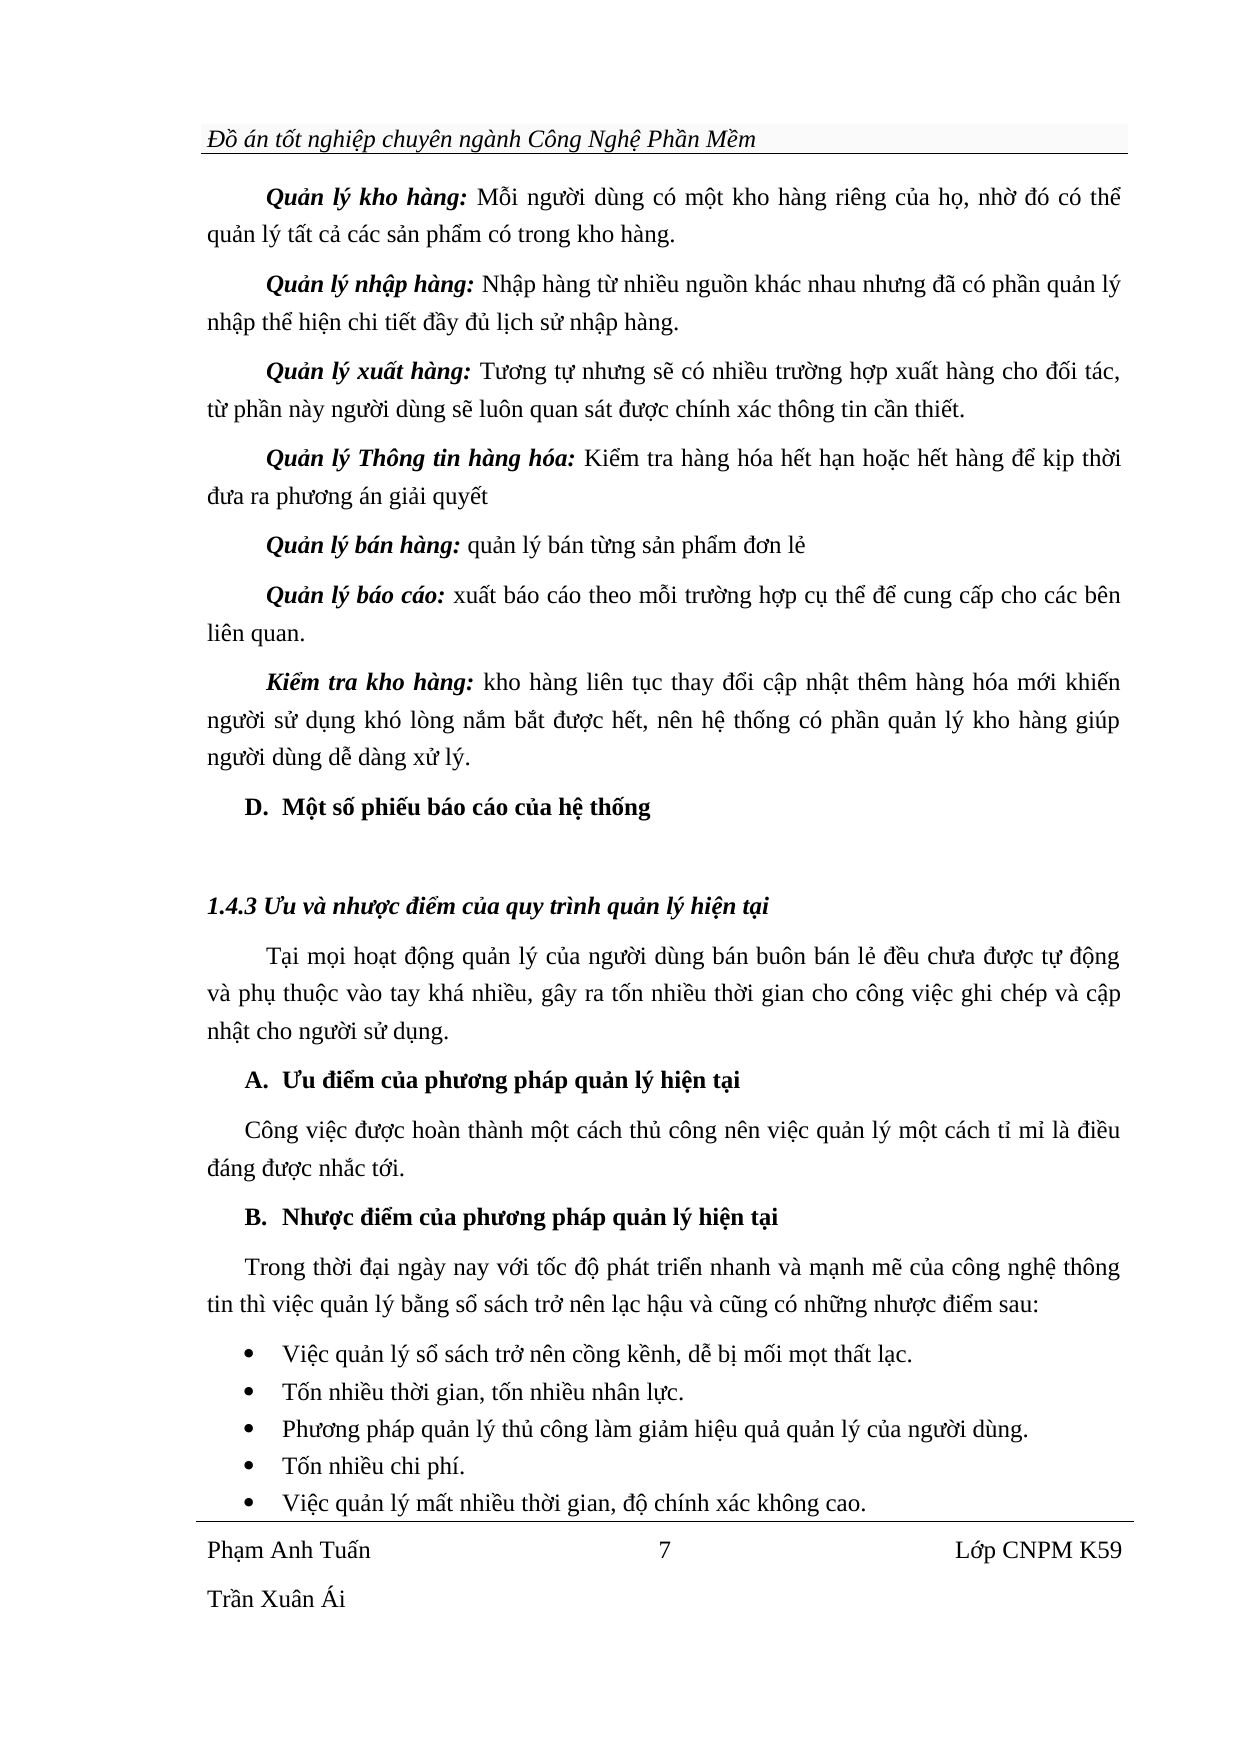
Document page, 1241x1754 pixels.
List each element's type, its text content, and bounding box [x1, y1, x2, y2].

list Việc quản lý mất nhiều thời gian, độ chính xác không cao. [244, 1488, 1122, 1517]
text Tại mọi hoạt động quản lý của người dùng bán buôn bán lẻ đều chưa được tự động và phụ thuộc vào tay khá nhiều, gây ra tốn nhiều thời gian cho công việc ghi chép và cập nhật cho người sử dụng. [207, 941, 1122, 1044]
text Quản lý nhập hàng: Nhập hàng từ nhiều nguồn khác nhau nhưng đã có phần quản lý nhập thể hiện chi tiết đầy đủ lịch sử nhập hàng. [207, 269, 1122, 335]
subtitle Ưu và nhược điểm của quy trình quản lý hiện tại [207, 891, 1122, 920]
text Quản lý kho hàng: Mỗi người dùng có một kho hàng riêng của họ, nhờ đó có thể quản lý tất cả các sản phẩm có trong kho hàng. [207, 182, 1122, 248]
text Quản lý xuất hàng: Tương tự nhưng sẽ có nhiều trường hợp xuất hàng cho đối tác, từ phần này người dùng sẽ luôn quan sát được chính xác thông tin cần thiết. [207, 356, 1122, 422]
text Kiểm tra kho hàng: kho hàng liên tục thay đổi cập nhật thêm hàng hóa mới khiến người sử dụng khó lòng nắm bắt được hết, nên hệ thống có phần quản lý kho hàng giúp người dùng dễ dàng xử lý. [207, 667, 1122, 771]
subtitle Ưu điểm của phương pháp quản lý hiện tại [244, 1066, 1122, 1094]
text Trong thời đại ngày nay với tốc độ phát triển nhanh và mạnh mẽ của công nghệ thông tin thì việc quản lý bằng sổ sách trở nên lạc hậu và cũng có những nhược điểm sau: [207, 1252, 1122, 1318]
text Công việc được hoàn thành một cách thủ công nên việc quản lý một cách tỉ mỉ là điều đáng được nhắc tới. [207, 1115, 1122, 1181]
text Quản lý bán hàng: quản lý bán từng sản phẩm đơn lẻ [207, 531, 1122, 559]
text Quản lý Thông tin hàng hóa: Kiểm tra hàng hóa hết hạn hoặc hết hàng để kịp thời đưa ra phương án giải quyết [207, 443, 1122, 509]
subtitle Một số phiếu báo cáo của hệ thống [244, 792, 1122, 821]
list Tốn nhiều thời gian, tốn nhiều nhân lực. [244, 1377, 1122, 1405]
list Việc quản lý sổ sách trở nên cồng kềnh, dễ bị mối mọt thất lạc. [244, 1339, 1122, 1368]
subtitle Nhược điểm của phương pháp quản lý hiện tại [244, 1202, 1122, 1231]
text Quản lý báo cáo: xuất báo cáo theo mỗi trường hợp cụ thể để cung cấp cho các bên liên quan. [207, 580, 1122, 646]
list Phương pháp quản lý thủ công làm giảm hiệu quả quản lý của người dùng. [244, 1414, 1122, 1443]
list Tốn nhiều chi phí. [244, 1451, 1122, 1480]
